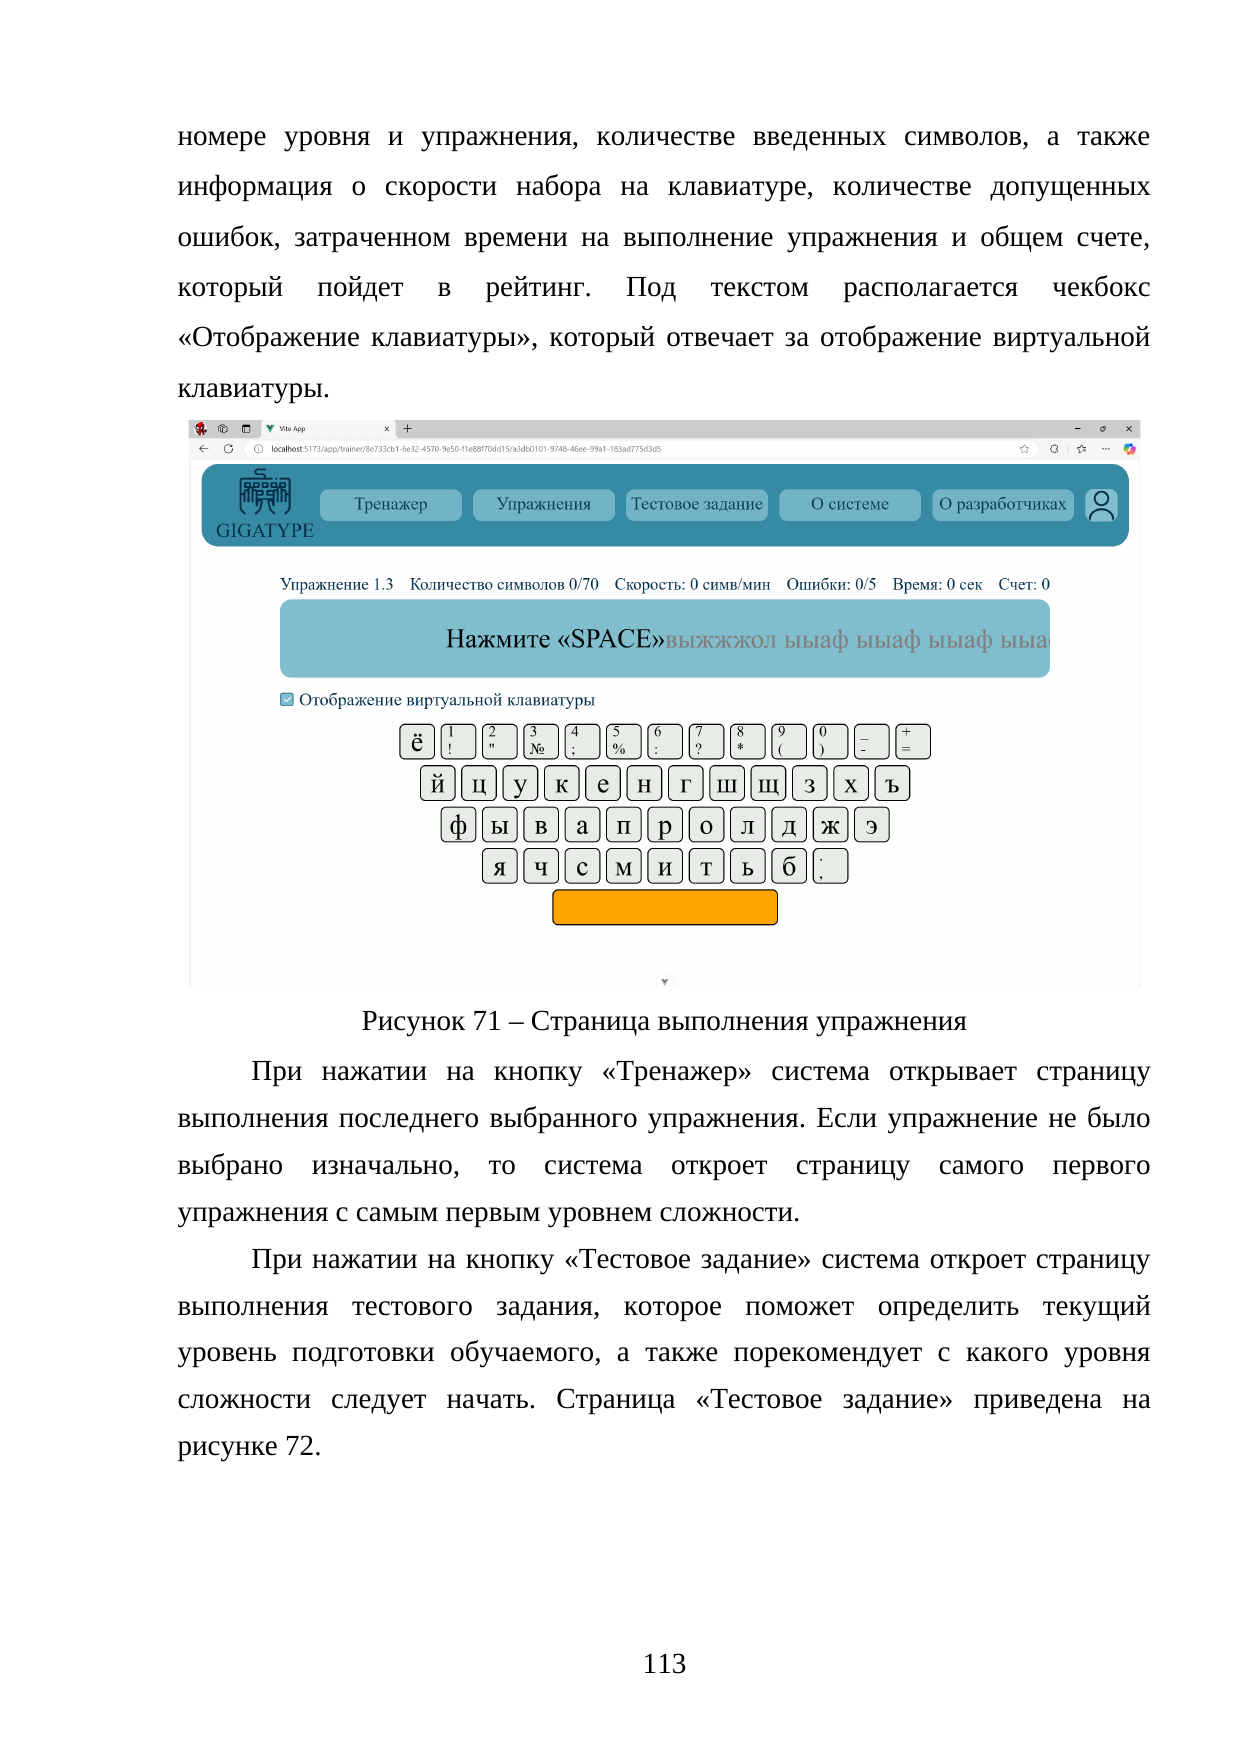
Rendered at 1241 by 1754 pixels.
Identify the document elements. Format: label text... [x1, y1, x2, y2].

picture [188, 420, 1141, 987]
text При нажатии на кнопку «Тестовое задание» система откроет страницу выполнения тестового задания, которое поможет определить текущий уровень подготовки обучаемого, а также порекомендует с какого уровня сложности следует начать. Страница «Тестовое задание» приведена на рисунке 72. [177, 1241, 1152, 1462]
text При нажатии на кнопку «Тренажер» система открывает страницу выполнения последнего выбранного упражнения. Если упражнение не было выбрано изначально, то система откроет страницу самого первого упражнения с самым первым уровнем сложности. [177, 1053, 1152, 1227]
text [177, 118, 1152, 403]
